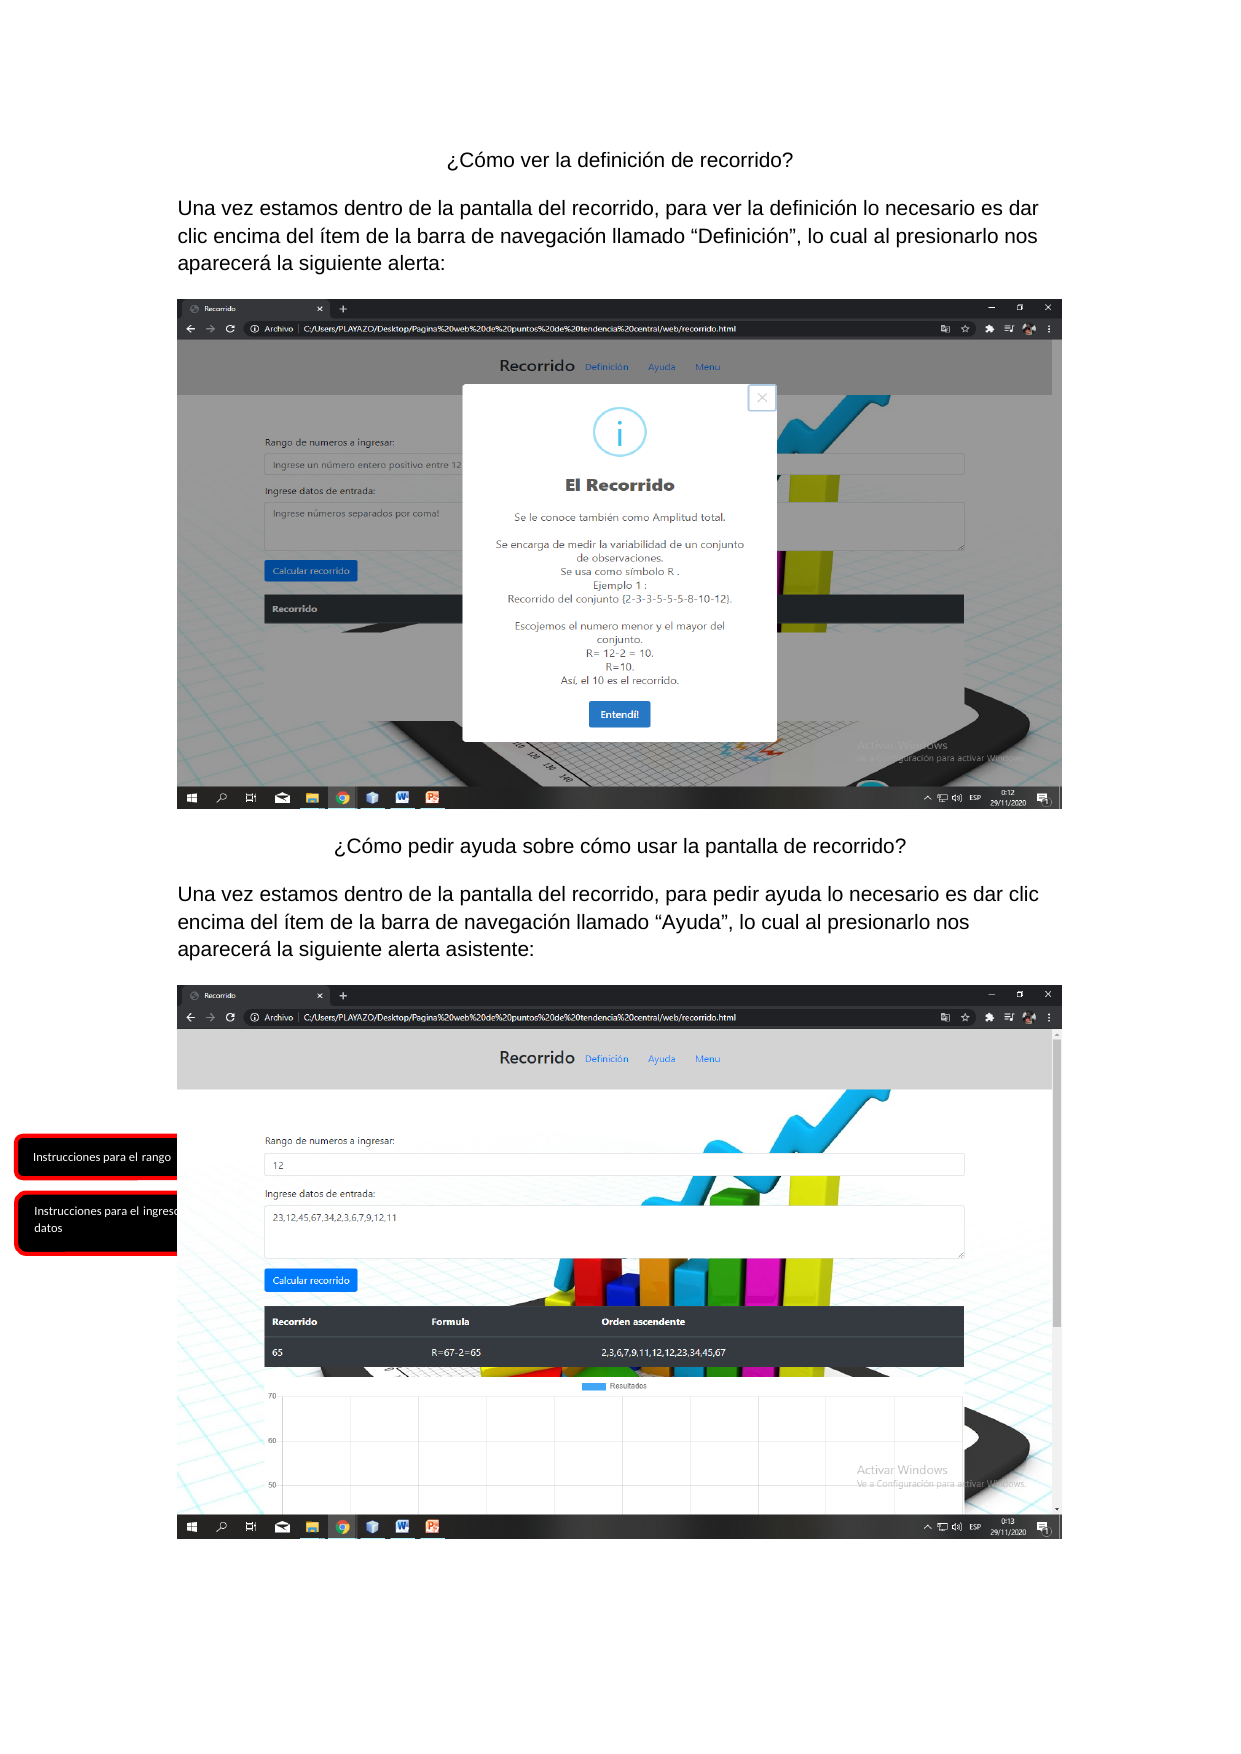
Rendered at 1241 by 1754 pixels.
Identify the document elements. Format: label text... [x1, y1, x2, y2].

text Una vez estamos dentro de la pantalla del recorrido, para pedir ayuda lo necesario es dar clic encima del ítem de la barra de navegación llamado “Ayuda”, lo cual al presionarlo nos aparecerá la siguiente alerta asistente: [177, 882, 1063, 961]
picture [177, 299, 1062, 809]
picture [177, 985, 1062, 1539]
text Una vez estamos dentro de la pantalla del recorrido, para ver la definición lo necesario es dar clic encima del ítem de la barra de navegación llamado “Definición”, lo cual al presionarlo nos aparecerá la siguiente alerta: [177, 196, 1063, 275]
text ¿Cómo pedir ayuda sobre cómo usar la pantalla de recorrido? [177, 834, 1063, 858]
text ¿Cómo ver la definición de recorrido? [177, 148, 1063, 172]
